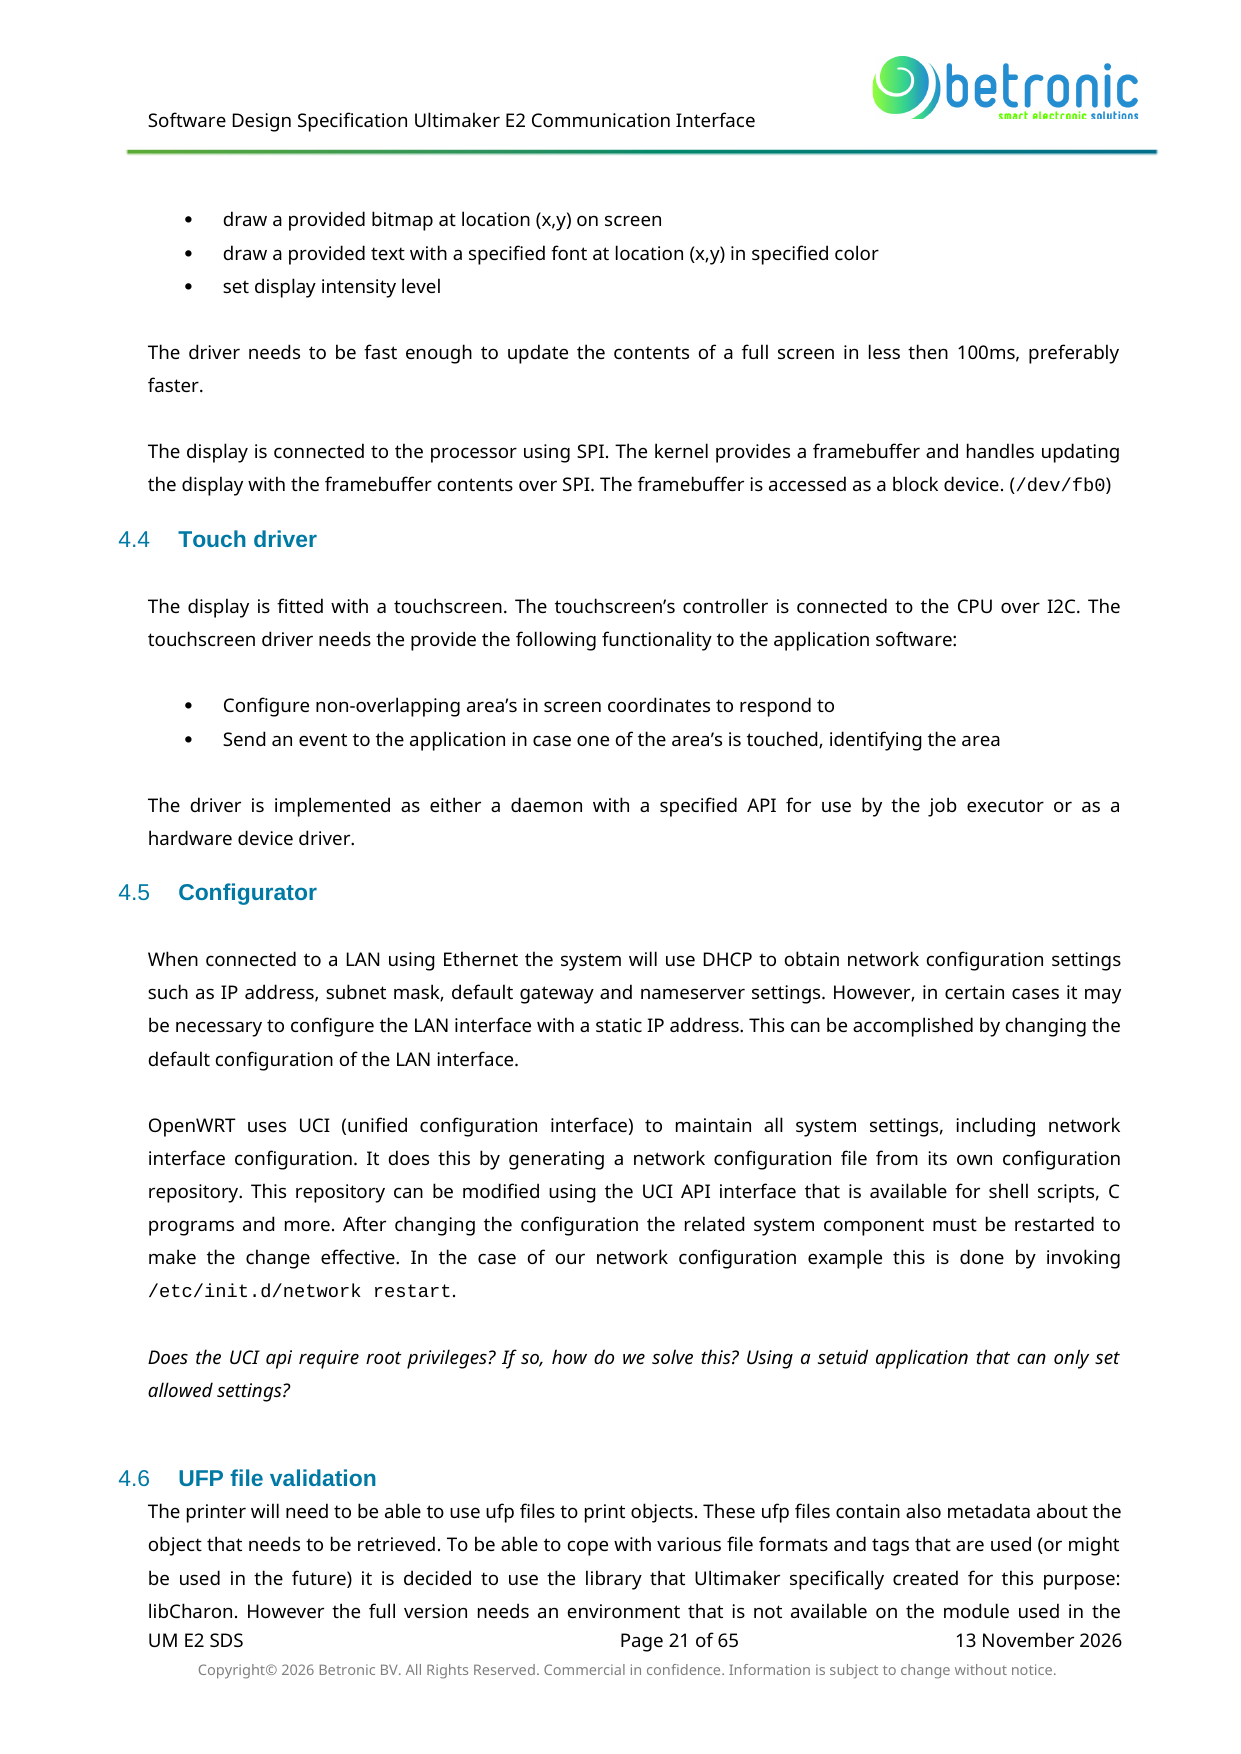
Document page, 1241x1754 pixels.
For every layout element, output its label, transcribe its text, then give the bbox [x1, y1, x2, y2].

picture [872, 56, 1139, 119]
text The display is connected to the processor using SPI. The kernel provides a framebuffer and handles updating the display with the framebuffer contents over SPI. The framebuffer is accessed as a block device. (/dev/fb0) [148, 439, 1122, 497]
list Send an event to the application in case one of the area’s is touched, identifying the area [185, 726, 1122, 751]
text The display is fitted with a touchscreen. The touchscreen’s controller is connected to the CPU over I2C. The touchscreen driver needs the provide the following functionality to the application software: [148, 593, 1122, 652]
subtitle Configurator [118, 879, 1122, 906]
list set display intensity level [185, 273, 1122, 298]
list draw a provided bitmap at location (x,y) on screen [185, 207, 1122, 232]
list draw a provided text with a specified font at location (x,y) in specified color [185, 240, 1122, 265]
text When connected to a LAN using Ethernet the system will use DHCP to obtain network configuration settings such as IP address, subnet mask, default gateway and nameserver settings. However, in certain cases it may be necessary to configure the LAN interface with a static IP address. This can be accomplished by changing the default configuration of the LAN interface. [148, 946, 1122, 1071]
picture [118, 140, 1167, 166]
text OpenWRT uses UCI (unified configuration interface) to maintain all system settings, including network interface configuration. It does this by generating a network configuration file from its own configuration repository. This repository can be modified using the UCI API interface that is available for shell scripts, C programs and more. After changing the configuration the related system component must be restarted to make the change effective. In the case of our network configuration example this is done by invoking /etc/init.d/network restart. [148, 1112, 1122, 1303]
list Configure non-overlapping area’s in screen coordinates to respond to [185, 693, 1122, 718]
text Does the UCI api require root privileges? If so, how do we solve this? Using a setuid application that can only set allowed settings? [148, 1344, 1122, 1403]
text The driver needs to be fast enough to update the contents of a full screen in less then 100ms, preferably faster. [148, 339, 1122, 398]
subtitle Touch driver [118, 526, 1122, 552]
text The driver is implemented as either a daemon with a specified API for use by the job executor or as a hardware device driver. [148, 792, 1122, 851]
subtitle UFP file validation [118, 1464, 1122, 1491]
